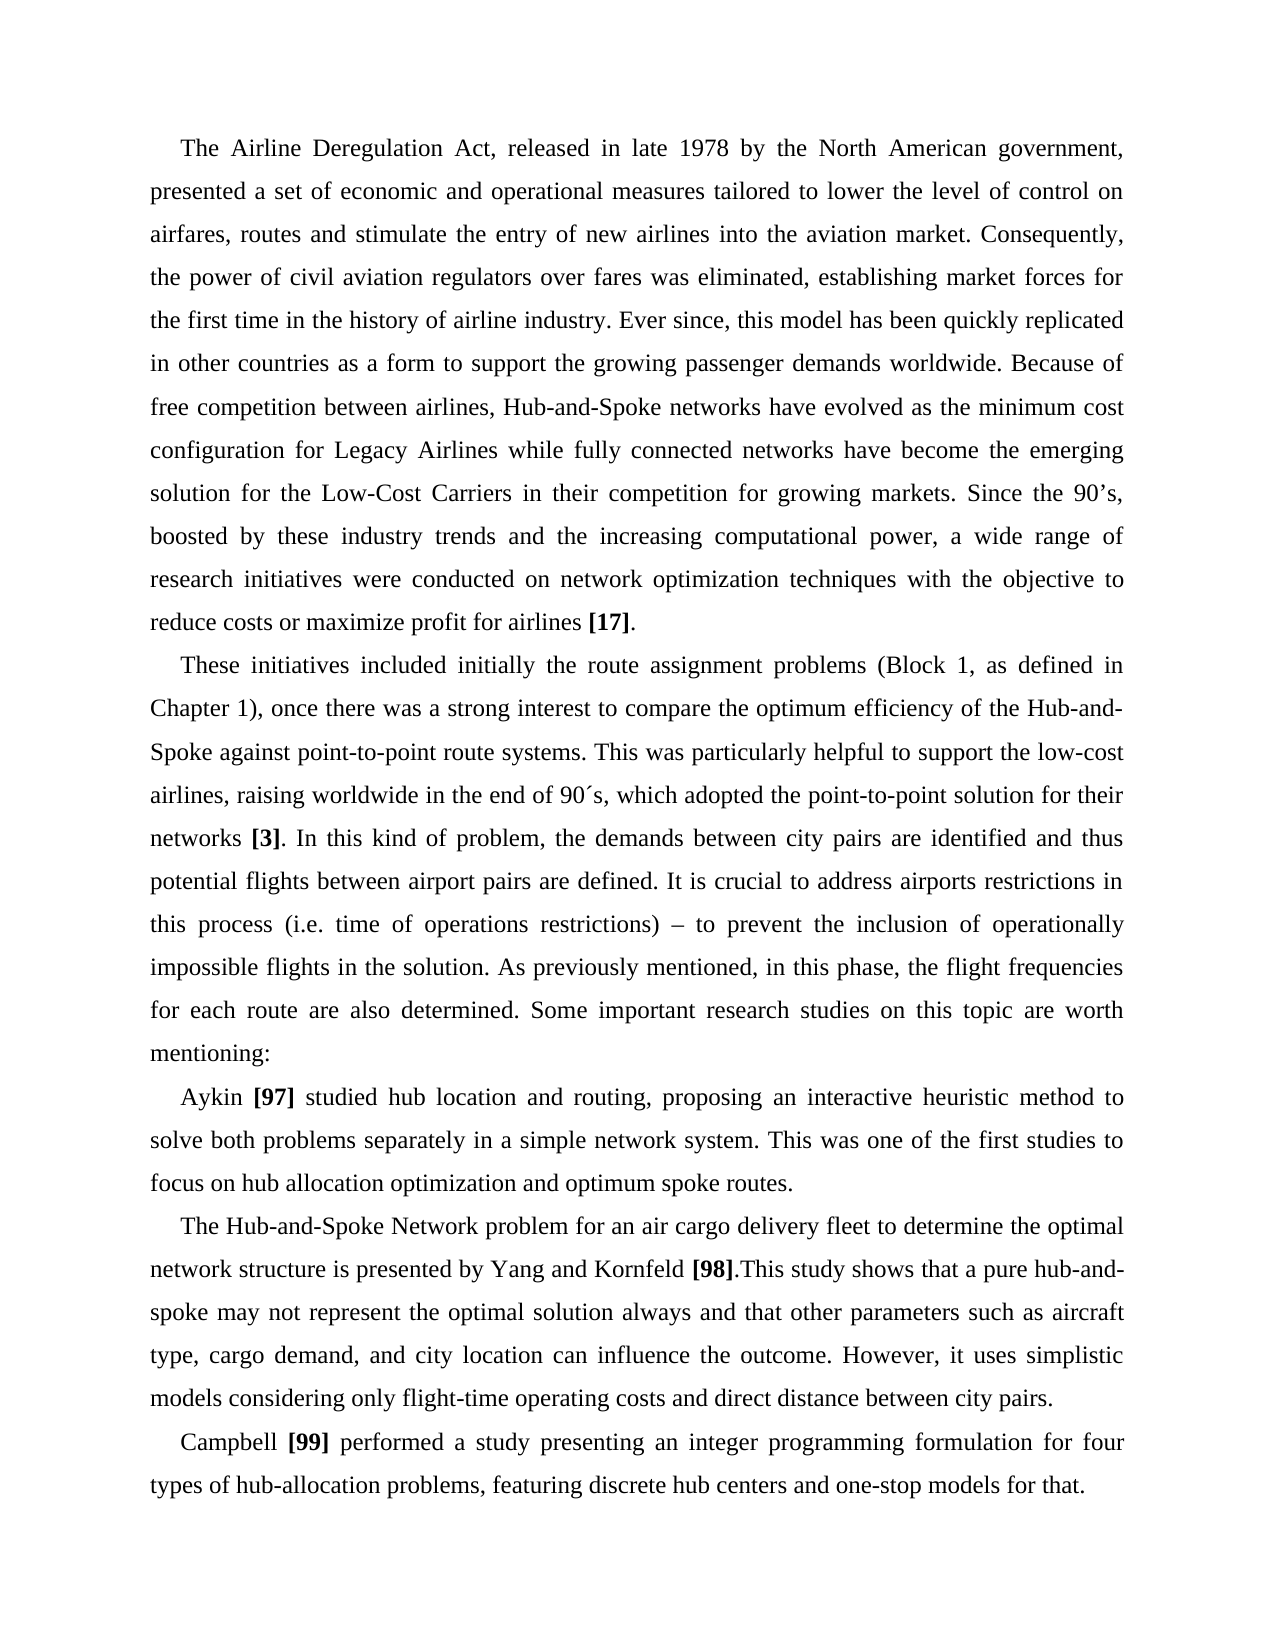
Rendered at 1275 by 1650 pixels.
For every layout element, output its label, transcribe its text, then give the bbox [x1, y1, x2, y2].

text The Hub-and-Spoke Network problem for an air cargo delivery fleet to determine the optimal network structure is presented by Yang and Kornfeld .This study shows that a pure hub-and-spoke may not represent the optimal solution always and that other parameters such as aircraft type, cargo demand, and city location can influence the outcome. However, it uses simplistic models considering only flight-time operating costs and direct distance between city pairs. [150, 1211, 1125, 1412]
text Campbell performed a study presenting an integer programming formulation for four types of hub-allocation problems, featuring discrete hub centers and one-stop models for that. [150, 1427, 1125, 1498]
text The Airline Deregulation Act, released in late 1978 by the North American government, presented a set of economic and operational measures tailored to lower the level of control on airfares, routes and stimulate the entry of new airlines into the aviation market. Consequently, the power of civil aviation regulators over fares was eliminated, establishing market forces for the first time in the history of airline industry. Ever since, this model has been quickly replicated in other countries as a form to support the growing passenger demands worldwide. Because of free competition between airlines, Hub-and-Spoke networks have evolved as the minimum cost configuration for Legacy Airlines while fully connected networks have become the emerging solution for the Low-Cost Carriers in their competition for growing markets. Since the 90’s, boosted by these industry trends and the increasing computational power, a wide range of research initiatives were conducted on network optimization techniques with the objective to reduce costs or maximize profit for airlines . [150, 133, 1125, 636]
text Aykin studied hub location and routing, proposing an interactive heuristic method to solve both problems separately in a simple network system. This was one of the first studies to focus on hub allocation optimization and optimum spoke routes. [150, 1082, 1125, 1197]
text These initiatives included initially the route assignment problems (Block 1, as defined in Chapter 1), once there was a strong interest to compare the optimum efficiency of the Hub-and-Spoke against point-to-point route systems. This was particularly helpful to support the low-cost airlines, raising worldwide in the end of 90´s, which adopted the point-to-point solution for their networks . In this kind of problem, the demands between city pairs are identified and thus potential flights between airport pairs are defined. It is crucial to address airports restrictions in this process (i.e. time of operations restrictions) – to prevent the inclusion of operationally impossible flights in the solution. As previously mentioned, in this phase, the flight frequencies for each route are also determined. Some important research studies on this topic are worth mentioning: [150, 650, 1125, 1067]
